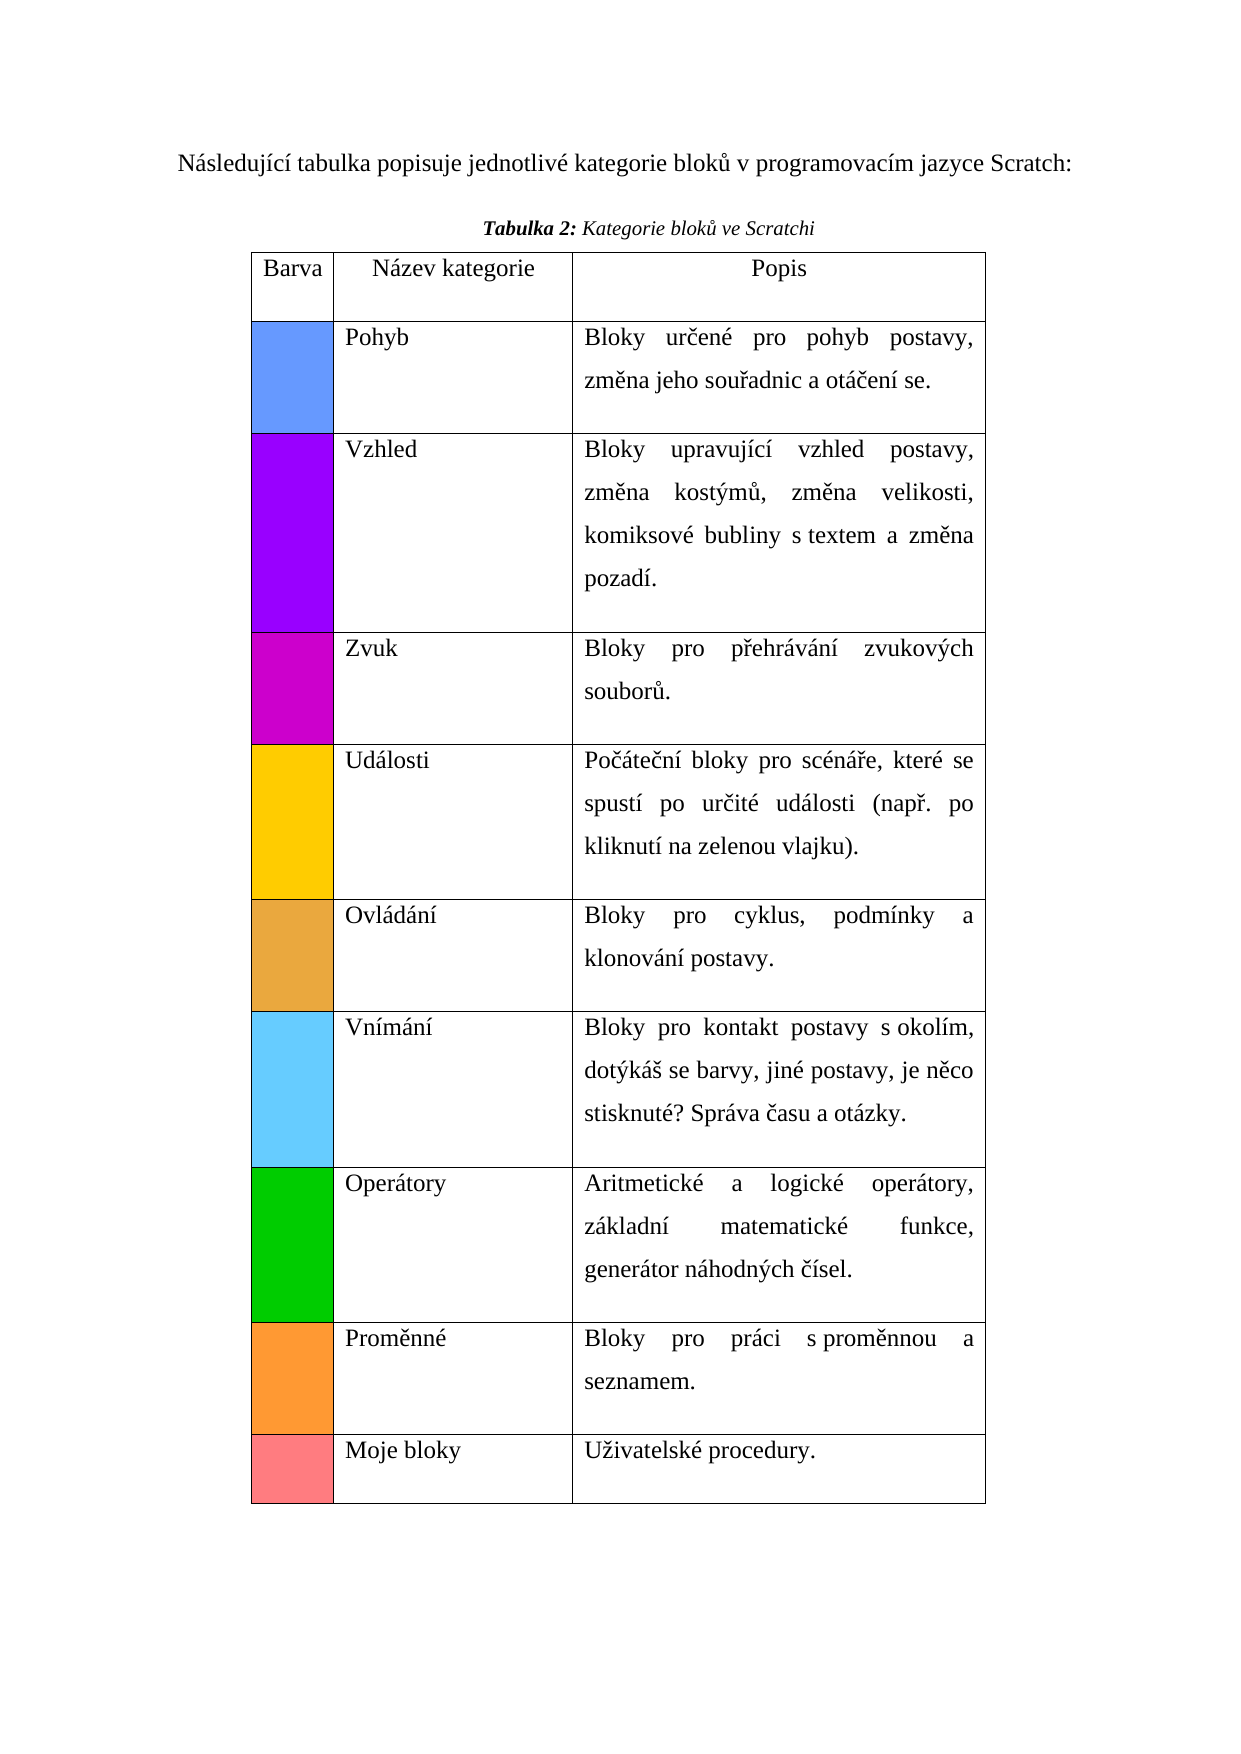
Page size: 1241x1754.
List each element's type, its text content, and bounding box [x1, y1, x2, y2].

table_cell Bloky pro práci s proměnnou a seznamem. [573, 1323, 985, 1434]
table_cell Bloky určené pro pohyb postavy, změna jeho souřadnic a otáčení se. [573, 322, 985, 433]
table_header Popis [573, 253, 985, 321]
table_header Název kategorie [334, 253, 572, 321]
table_cell Vzhled [334, 434, 572, 632]
table_cell Bloky pro cyklus, podmínky a klonování postavy. [573, 900, 985, 1011]
table_cell Operátory [334, 1168, 572, 1322]
table_cell [252, 322, 333, 433]
table_cell Bloky pro přehrávání zvukových souborů. [573, 633, 985, 744]
table_cell Pohyb [334, 322, 572, 433]
table_cell Vnímání [334, 1012, 572, 1167]
table_cell [252, 633, 333, 744]
table_cell [252, 1168, 333, 1322]
table_header Barva [252, 253, 333, 321]
table_cell Bloky upravující vzhled postavy, změna kostýmů, změna velikosti, komiksové bubliny s textem a změna pozadí. [573, 434, 985, 632]
table_cell [252, 745, 333, 899]
table_cell [252, 1435, 333, 1503]
table_cell [252, 900, 333, 1011]
table_cell [252, 1012, 333, 1167]
table_cell Bloky pro kontakt postavy s okolím, dotýkáš se barvy, jiné postavy, je něco stisknuté? Správa času a otázky. [573, 1012, 985, 1167]
text Následující tabulka popisuje jednotlivé kategorie bloků v programovacím jazyce Scratch: [177, 148, 1122, 176]
table_cell Proměnné [334, 1323, 572, 1434]
table_cell Uživatelské procedury. [573, 1435, 985, 1503]
table_cell Počáteční bloky pro scénáře, které se spustí po určité události (např. po kliknutí na zelenou vlajku). [573, 745, 985, 899]
table_cell [252, 1323, 333, 1434]
table_cell Ovládání [334, 900, 572, 1011]
table_cell Události [334, 745, 572, 899]
text Tabulka 2: Kategorie bloků ve Scratchi [177, 216, 1122, 240]
table_cell [252, 434, 333, 632]
table_cell Moje bloky [334, 1435, 572, 1503]
table_cell Aritmetické a logické operátory, základní matematické funkce, generátor náhodných čísel. [573, 1168, 985, 1322]
table_cell Zvuk [334, 633, 572, 744]
